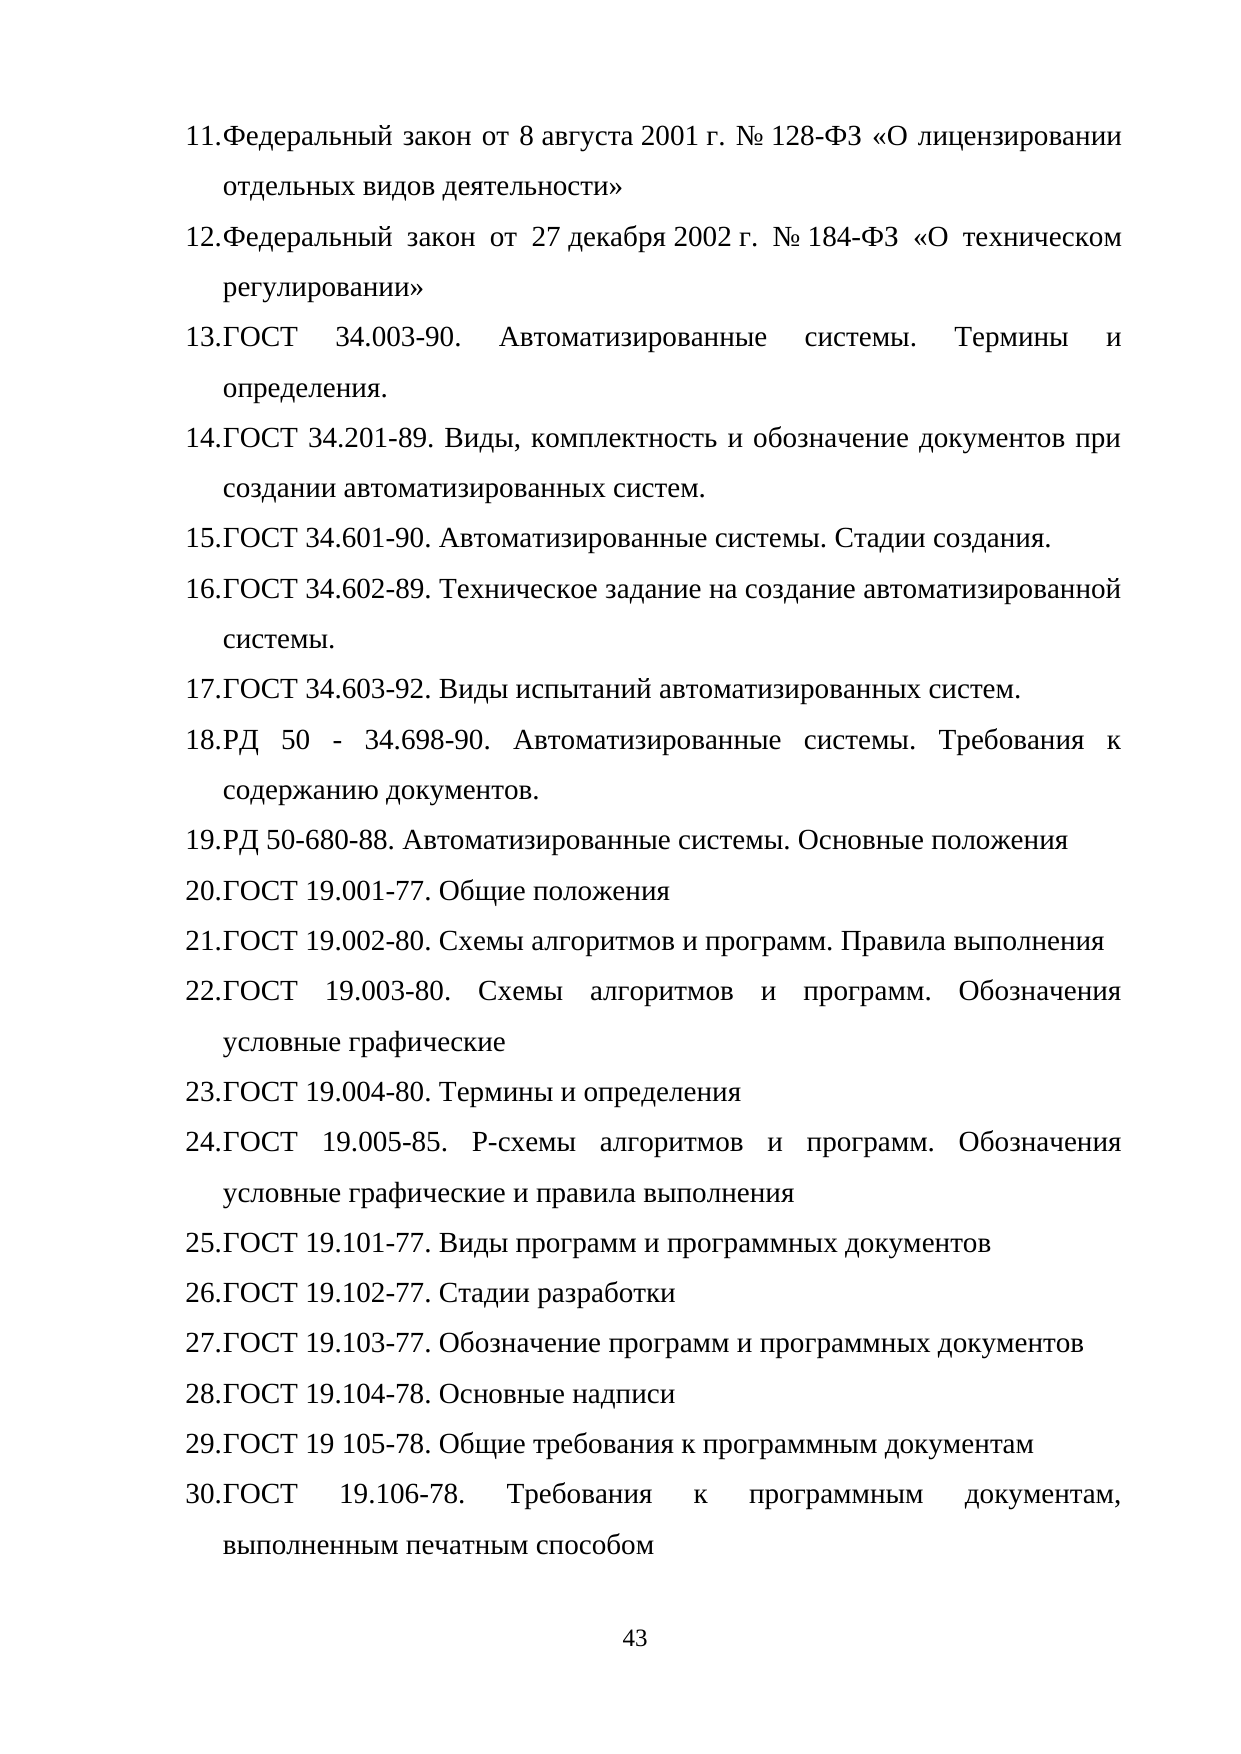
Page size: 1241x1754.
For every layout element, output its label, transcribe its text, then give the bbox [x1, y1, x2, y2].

list РД 50-680-88. Автоматизированные системы. Основные положения [185, 822, 1122, 856]
list ГОСТ 19.101-77. Виды программ и программных документов [185, 1225, 1122, 1258]
list ГОСТ 19 105-78. Общие требования к программным документам [185, 1426, 1122, 1460]
list ГОСТ 34.601-90. Автоматизированные системы. Стадии создания. [185, 521, 1122, 554]
list ГОСТ 19.103-77. Обозначение программ и программных документов [185, 1326, 1122, 1359]
list ГОСТ 19.106-78. Требования к программным документам, выполненным печатным способом [185, 1477, 1122, 1560]
list ГОСТ 19.003-80. Схемы алгоритмов и программ. Обозначения условные графические [185, 973, 1122, 1057]
list Федеральный закон от 27 декабря 2002 г. № 184-ФЗ «О техническом регулировании» [185, 219, 1122, 303]
list ГОСТ 34.602-89. Техническое задание на создание автоматизированной системы. [185, 571, 1122, 655]
list ГОСТ 19.104-78. Основные надписи [185, 1376, 1122, 1409]
list ГОСТ 34.603-92. Виды испытаний автоматизированных систем. [185, 672, 1122, 705]
list ГОСТ 34.201-89. Виды, комплектность и обозначение документов при создании автоматизированных систем. [185, 420, 1122, 504]
list ГОСТ 19.004-80. Термины и определения [185, 1074, 1122, 1108]
list ГОСТ 19.102-77. Стадии разработки [185, 1275, 1122, 1309]
list Федеральный закон от 8 августа 2001 г. № 128-ФЗ «О лицензировании отдельных видов деятельности» [185, 118, 1122, 202]
list ГОСТ 19.005-85. Р-схемы алгоритмов и программ. Обозначения условные графические и правила выполнения [185, 1124, 1122, 1208]
list ГОСТ 34.003-90. Автоматизированные системы. Термины и определения. [185, 319, 1122, 403]
list ГОСТ 19.002-80. Схемы алгоритмов и программ. Правила выполнения [185, 923, 1122, 957]
list РД 50 - 34.698-90. Автоматизированные системы. Требования к содержанию документов. [185, 722, 1122, 806]
list ГОСТ 19.001-77. Общие положения [185, 873, 1122, 906]
